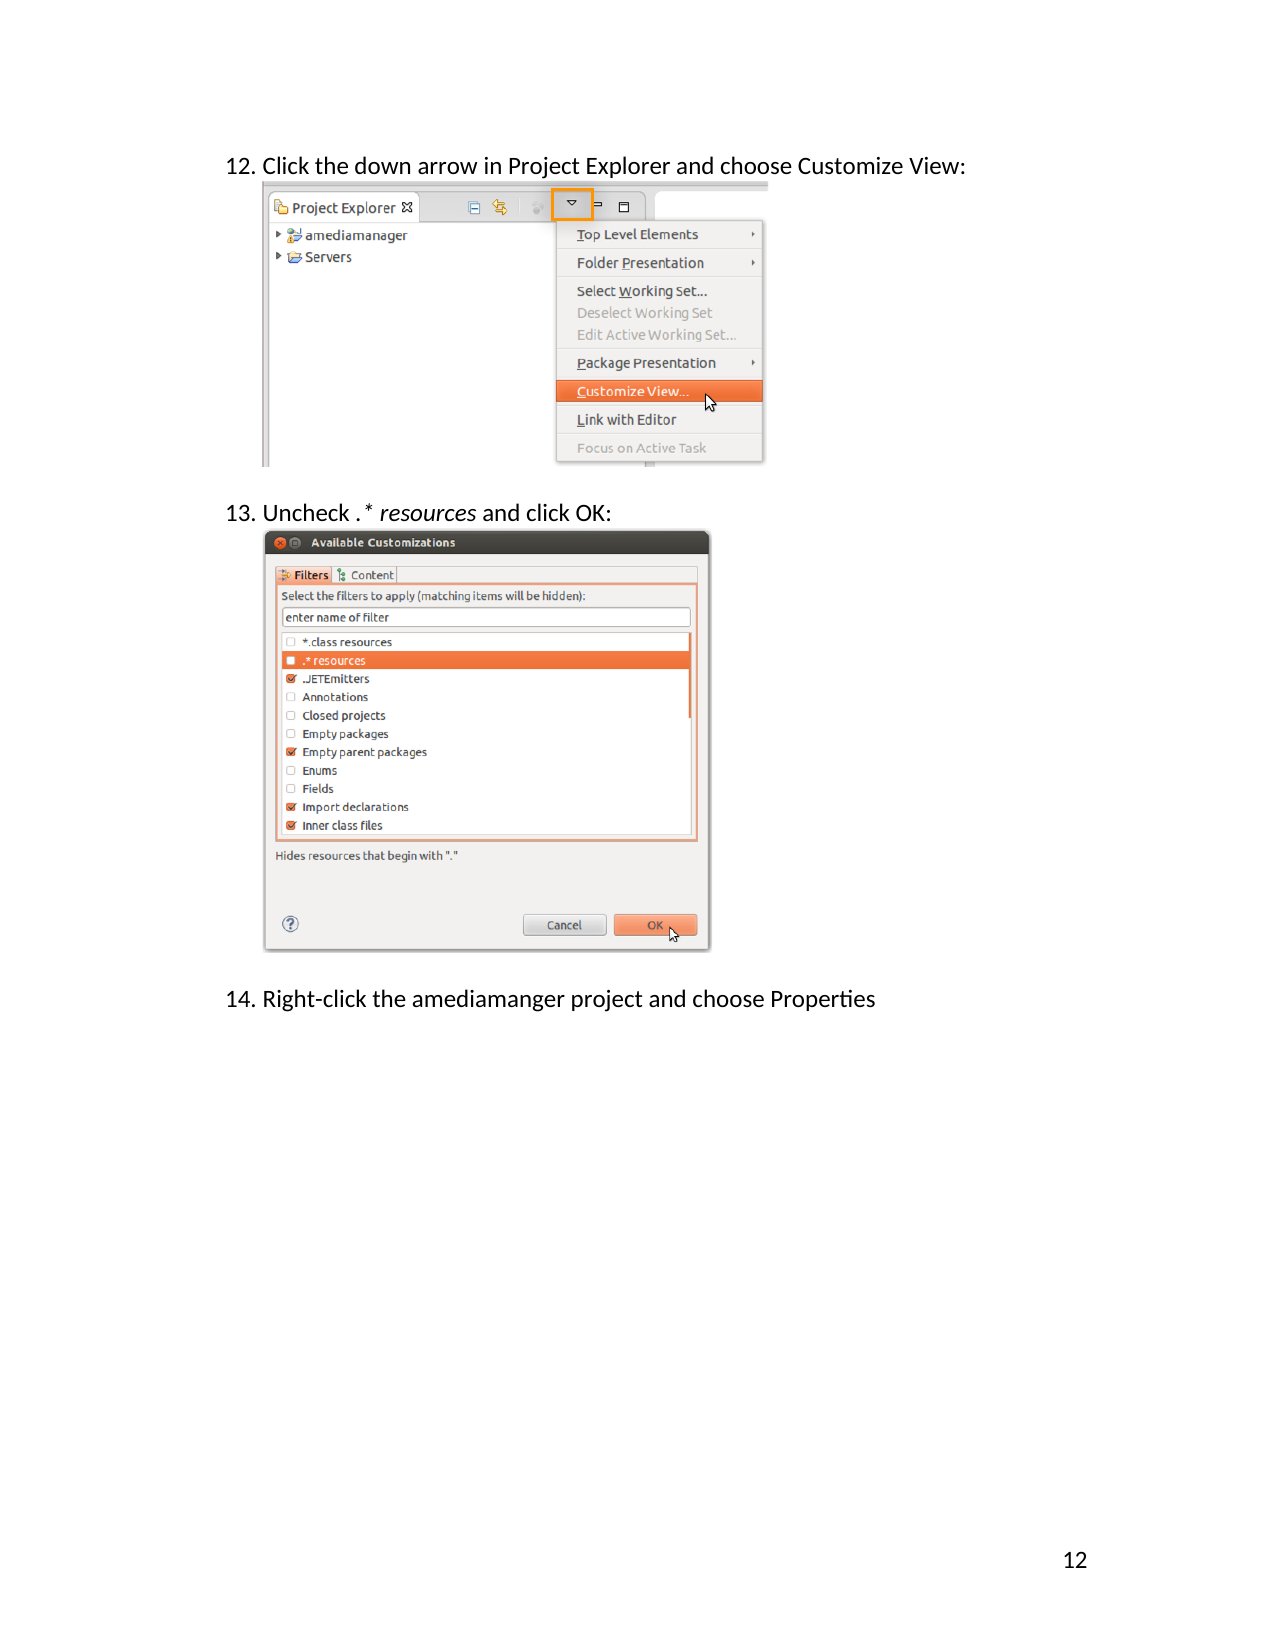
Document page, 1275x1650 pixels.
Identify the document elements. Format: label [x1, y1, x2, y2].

picture [262, 527, 713, 953]
picture [262, 180, 769, 467]
